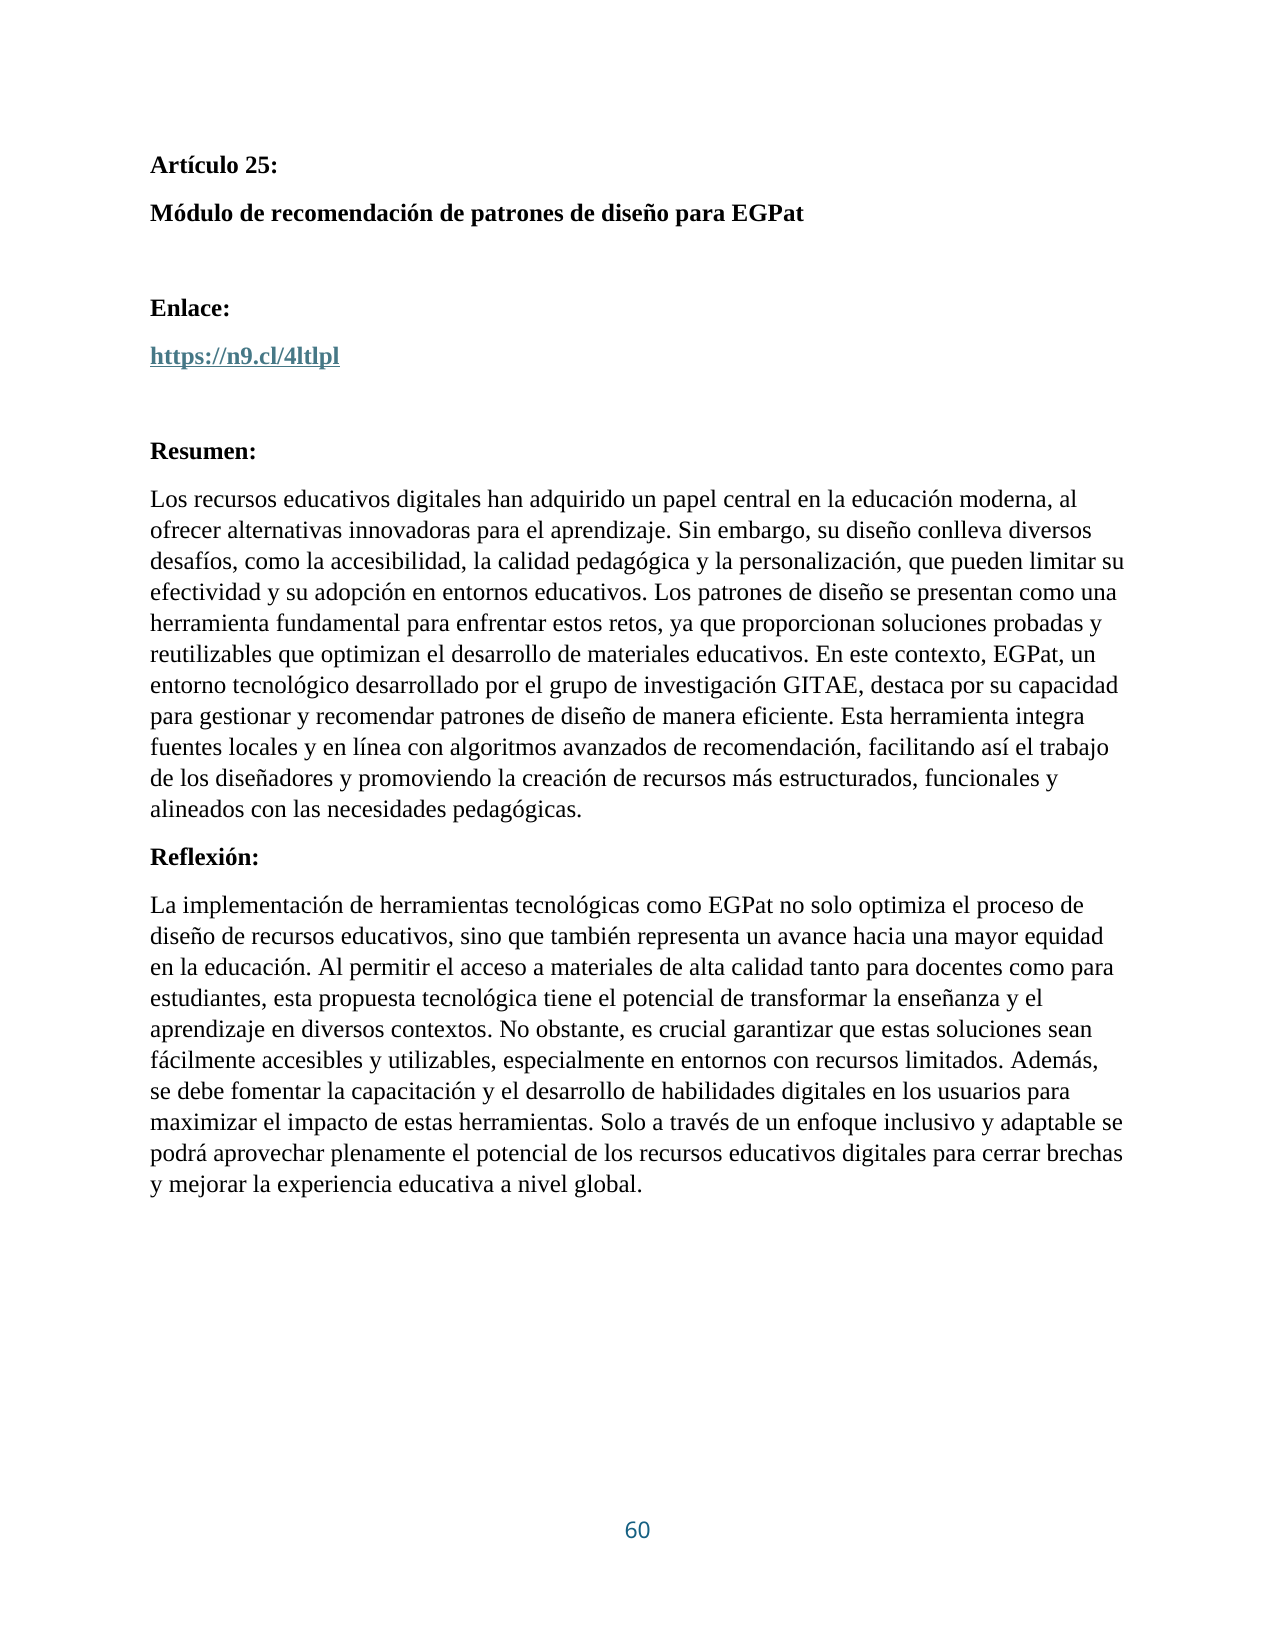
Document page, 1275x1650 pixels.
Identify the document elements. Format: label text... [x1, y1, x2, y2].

text Artículo 25: [150, 150, 1125, 179]
text Los recursos educativos digitales han adquirido un papel central en la educación moderna, al ofrecer alternativas innovadoras para el aprendizaje. Sin embargo, su diseño conlleva diversos desafíos, como la accesibilidad, la calidad pedagógica y la personalización, que pueden limitar su efectividad y su adopción en entornos educativos. Los patrones de diseño se presentan como una herramienta fundamental para enfrentar estos retos, ya que proporcionan soluciones probadas y reutilizables que optimizan el desarrollo de materiales educativos. En este contexto, EGPat, un entorno tecnológico desarrollado por el grupo de investigación GITAE, destaca por su capacidad para gestionar y recomendar patrones de diseño de manera eficiente. Esta herramienta integra fuentes locales y en línea con algoritmos avanzados de recomendación, facilitando así el trabajo de los diseñadores y promoviendo la creación de recursos más estructurados, funcionales y alineados con las necesidades pedagógicas. [150, 484, 1125, 823]
text https://n9.cl/4ltlpl [150, 341, 1125, 369]
text La implementación de herramientas tecnológicas como EGPat no solo optimiza el proceso de diseño de recursos educativos, sino que también representa un avance hacia una mayor equidad en la educación. Al permitir el acceso a materiales de alta calidad tanto para docentes como para estudiantes, esta propuesta tecnológica tiene el potencial de transformar la enseñanza y el aprendizaje en diversos contextos. No obstante, es crucial garantizar que estas soluciones sean fácilmente accesibles y utilizables, especialmente en entornos con recursos limitados. Además, se debe fomentar la capacitación y el desarrollo de habilidades digitales en los usuarios para maximizar el impacto de estas herramientas. Solo a través de un enfoque inclusivo y adaptable se podrá aprovechar plenamente el potencial de los recursos educativos digitales para cerrar brechas y mejorar la experiencia educativa a nivel global. [150, 890, 1125, 1198]
text Enlace: [150, 293, 1125, 322]
text Resumen: [150, 436, 1125, 465]
text Reflexión: [150, 842, 1125, 871]
text Módulo de recomendación de patrones de diseño para EGPat [150, 198, 1125, 226]
